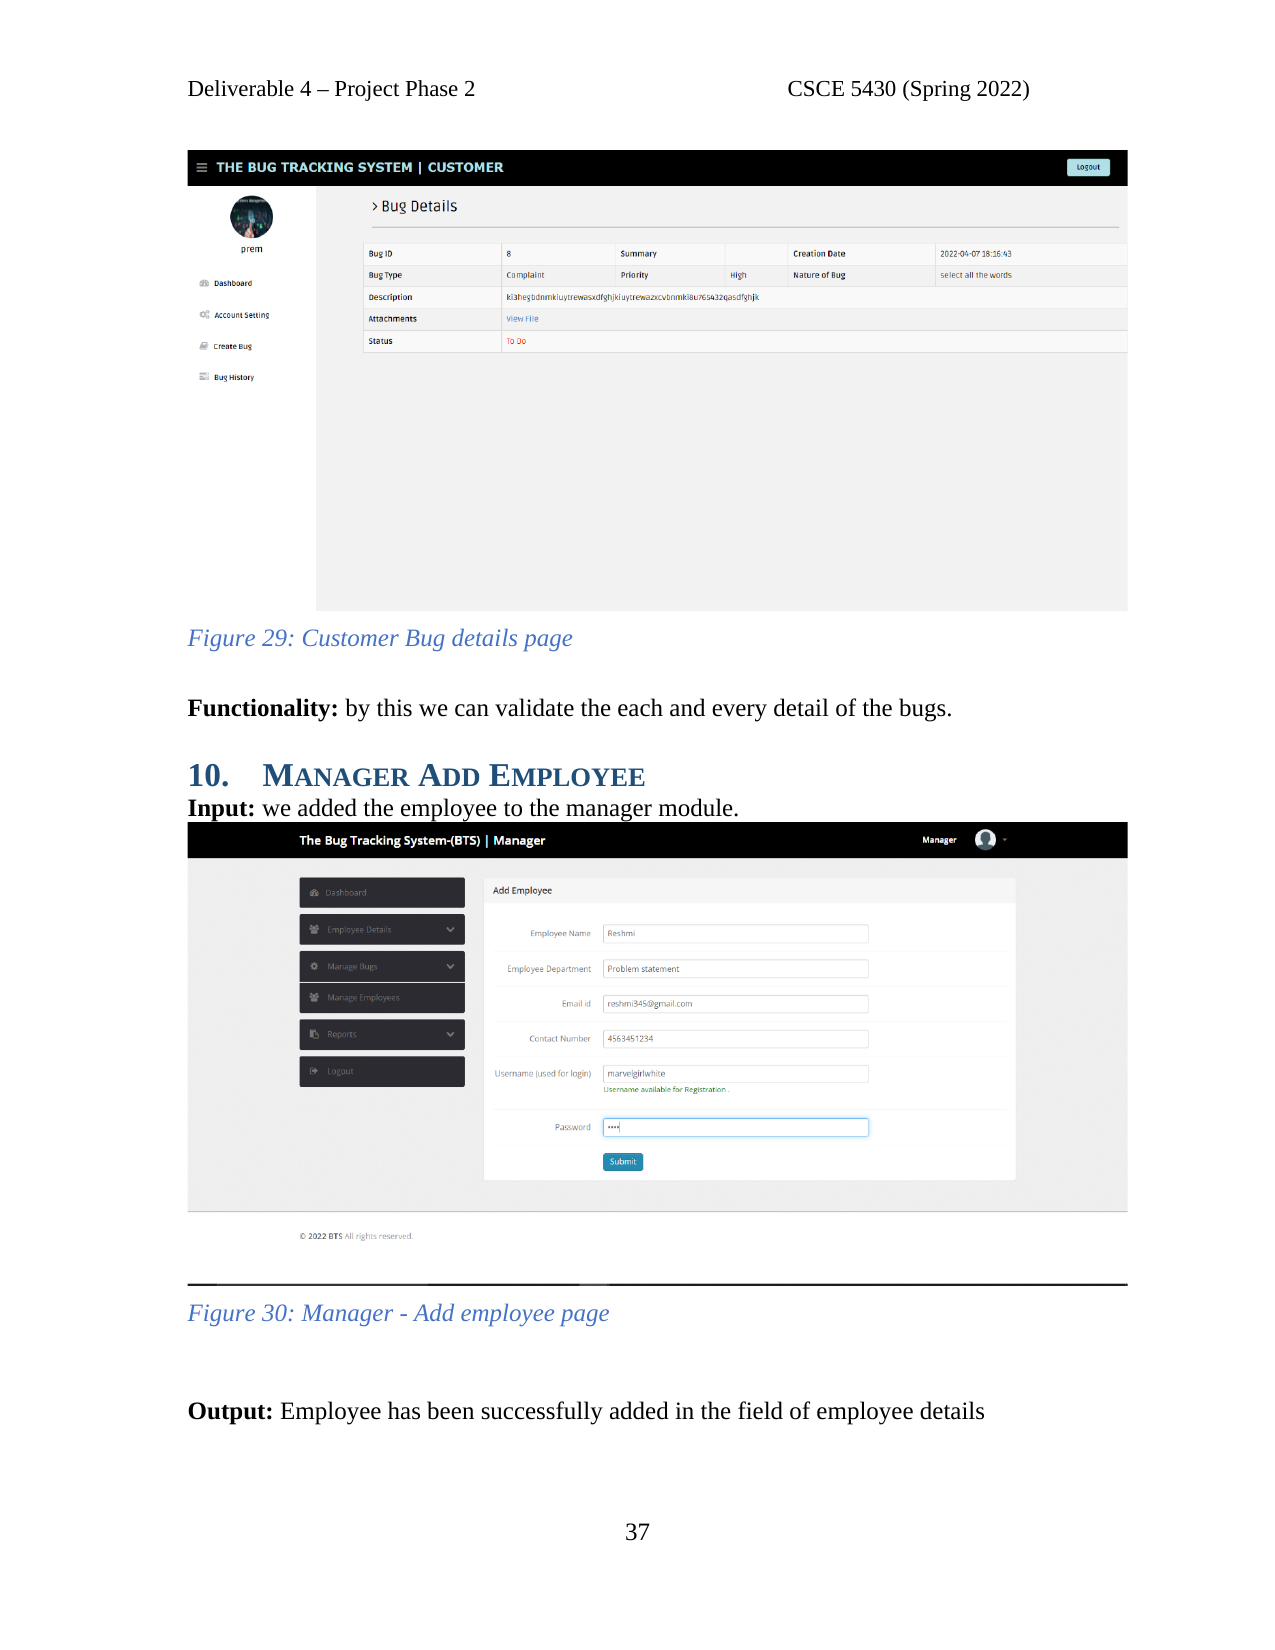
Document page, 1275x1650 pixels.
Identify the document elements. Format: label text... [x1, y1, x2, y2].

picture [187, 150, 1128, 611]
text Input: we added the employee to the manager module. [187, 793, 1087, 822]
picture [187, 822, 1128, 1286]
text Functionality: by this we can validate the each and every detail of the bugs. [187, 693, 1087, 722]
text Output: Employee has been successfully added in the field of employee details [187, 1396, 1087, 1425]
text Figure 30: Manager - Add employee page [187, 1298, 1087, 1326]
subtitle Manager Add Employee [187, 755, 1087, 793]
text Figure 29: Customer Bug details page [187, 623, 1087, 652]
